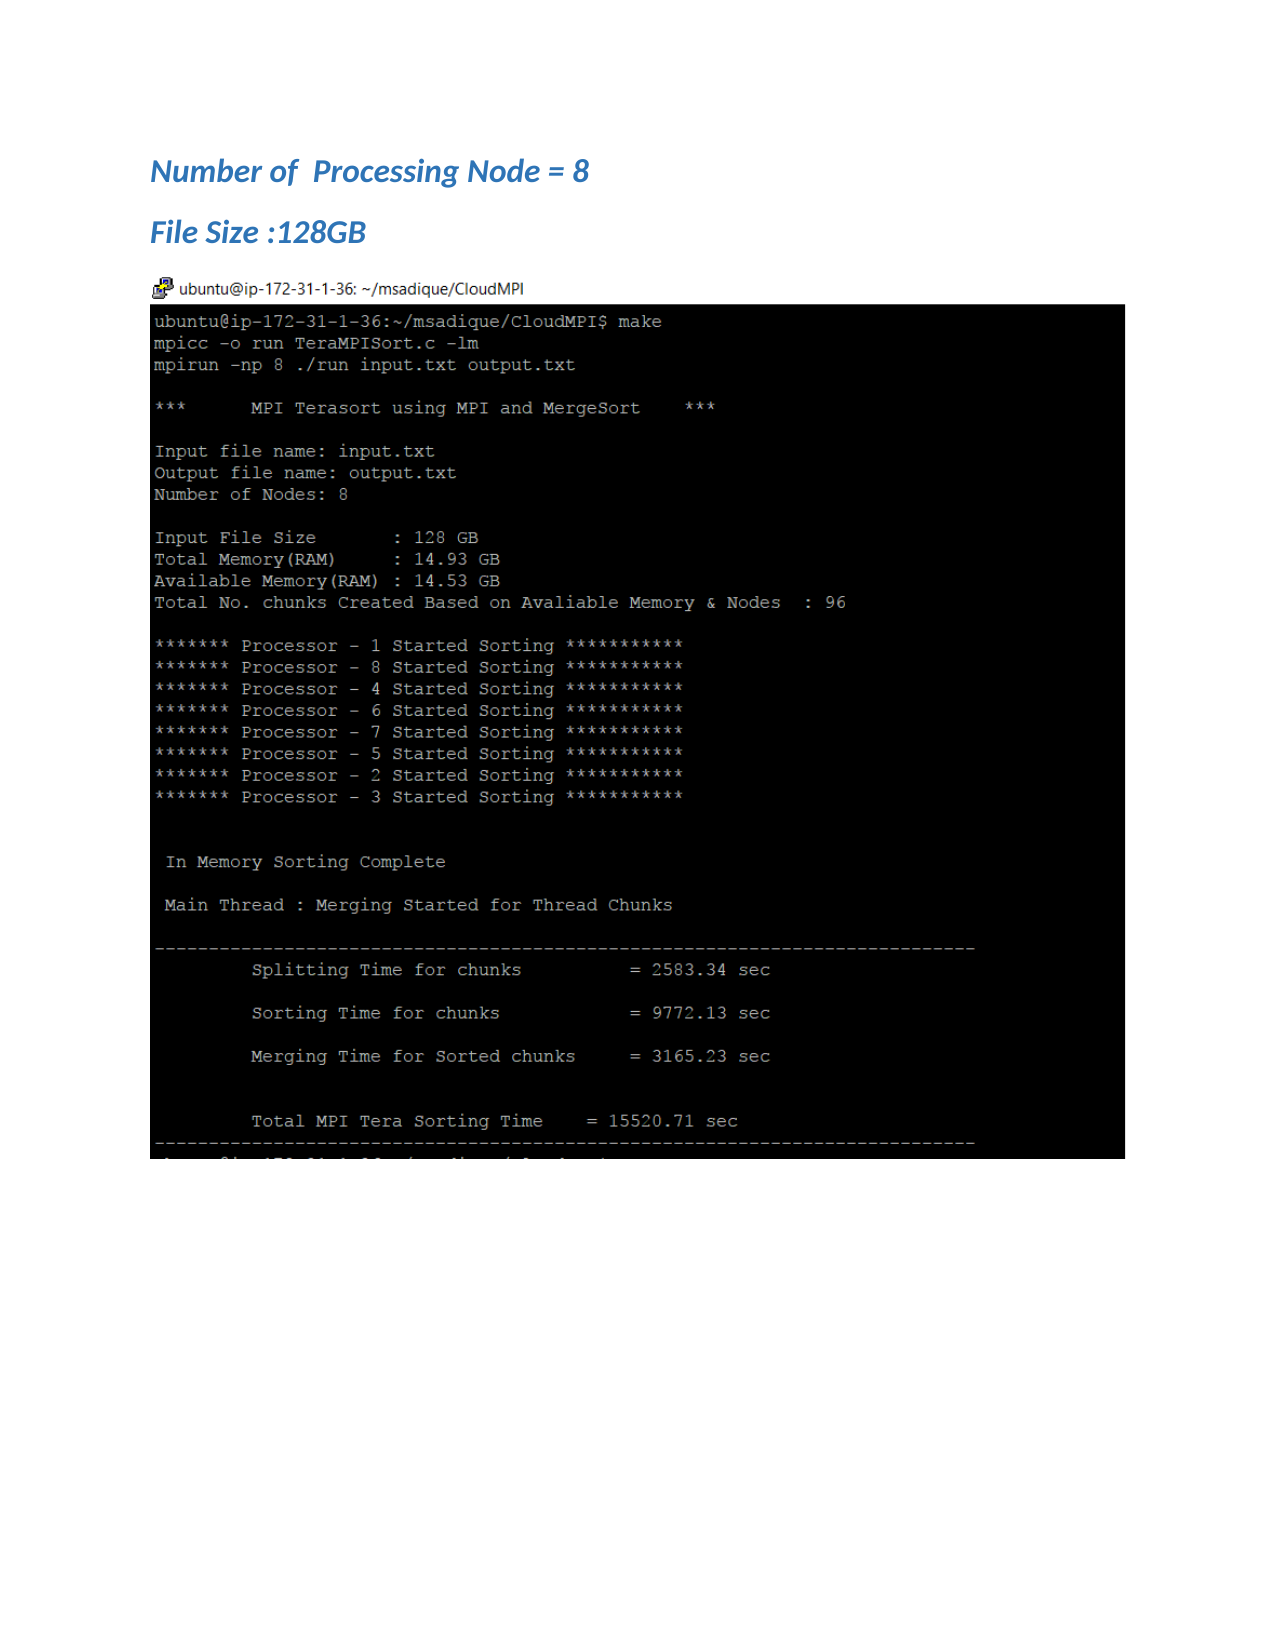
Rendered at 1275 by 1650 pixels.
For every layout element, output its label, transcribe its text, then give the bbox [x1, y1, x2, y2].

text Number of Processing Node = 8 [150, 150, 1125, 191]
picture [150, 273, 1125, 1159]
text File Size :128GB [150, 212, 1125, 252]
